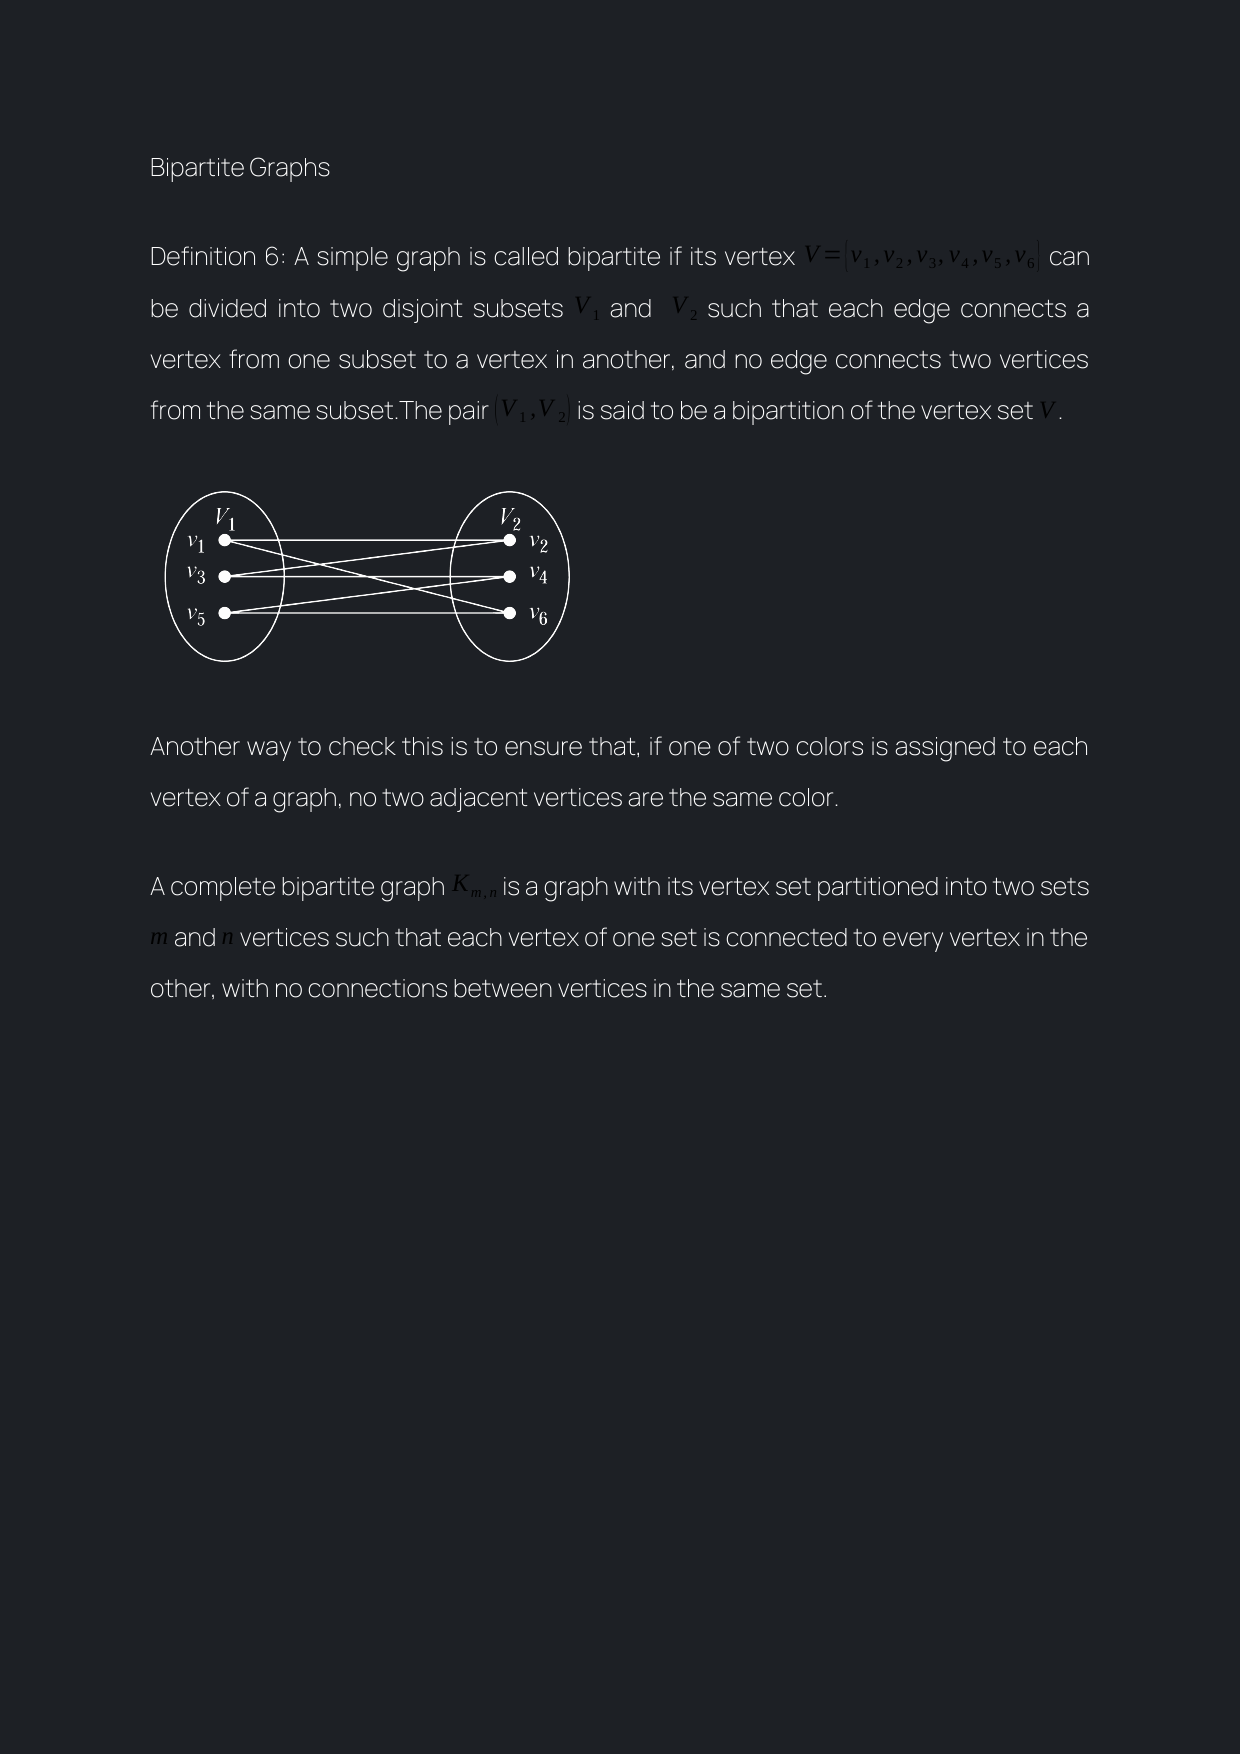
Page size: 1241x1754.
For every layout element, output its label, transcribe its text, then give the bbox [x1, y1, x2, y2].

text Another way to check this is to ensure that, if one of two colors is assigned to each vertex of a graph, no two adjacent vertices are the same color. [150, 728, 1090, 814]
text Definition 6: A simple graph is called bipartite if its vertex can be divided into two disjoint subsets and such that each edge connects a vertex from one subset to a vertex in another, and no edge connects two vertices from the same subset.The pair is said to be a bipartition of the vertex set . [150, 239, 1090, 428]
picture [150, 482, 578, 674]
text A complete bipartite graph is a graph with its vertex set partitioned into two sets and vertices such that each vertex of one set is connected to every vertex in the other, with no connections between vertices in the same set. [150, 868, 1090, 1005]
subtitle Bipartite Graphs [150, 150, 1090, 184]
